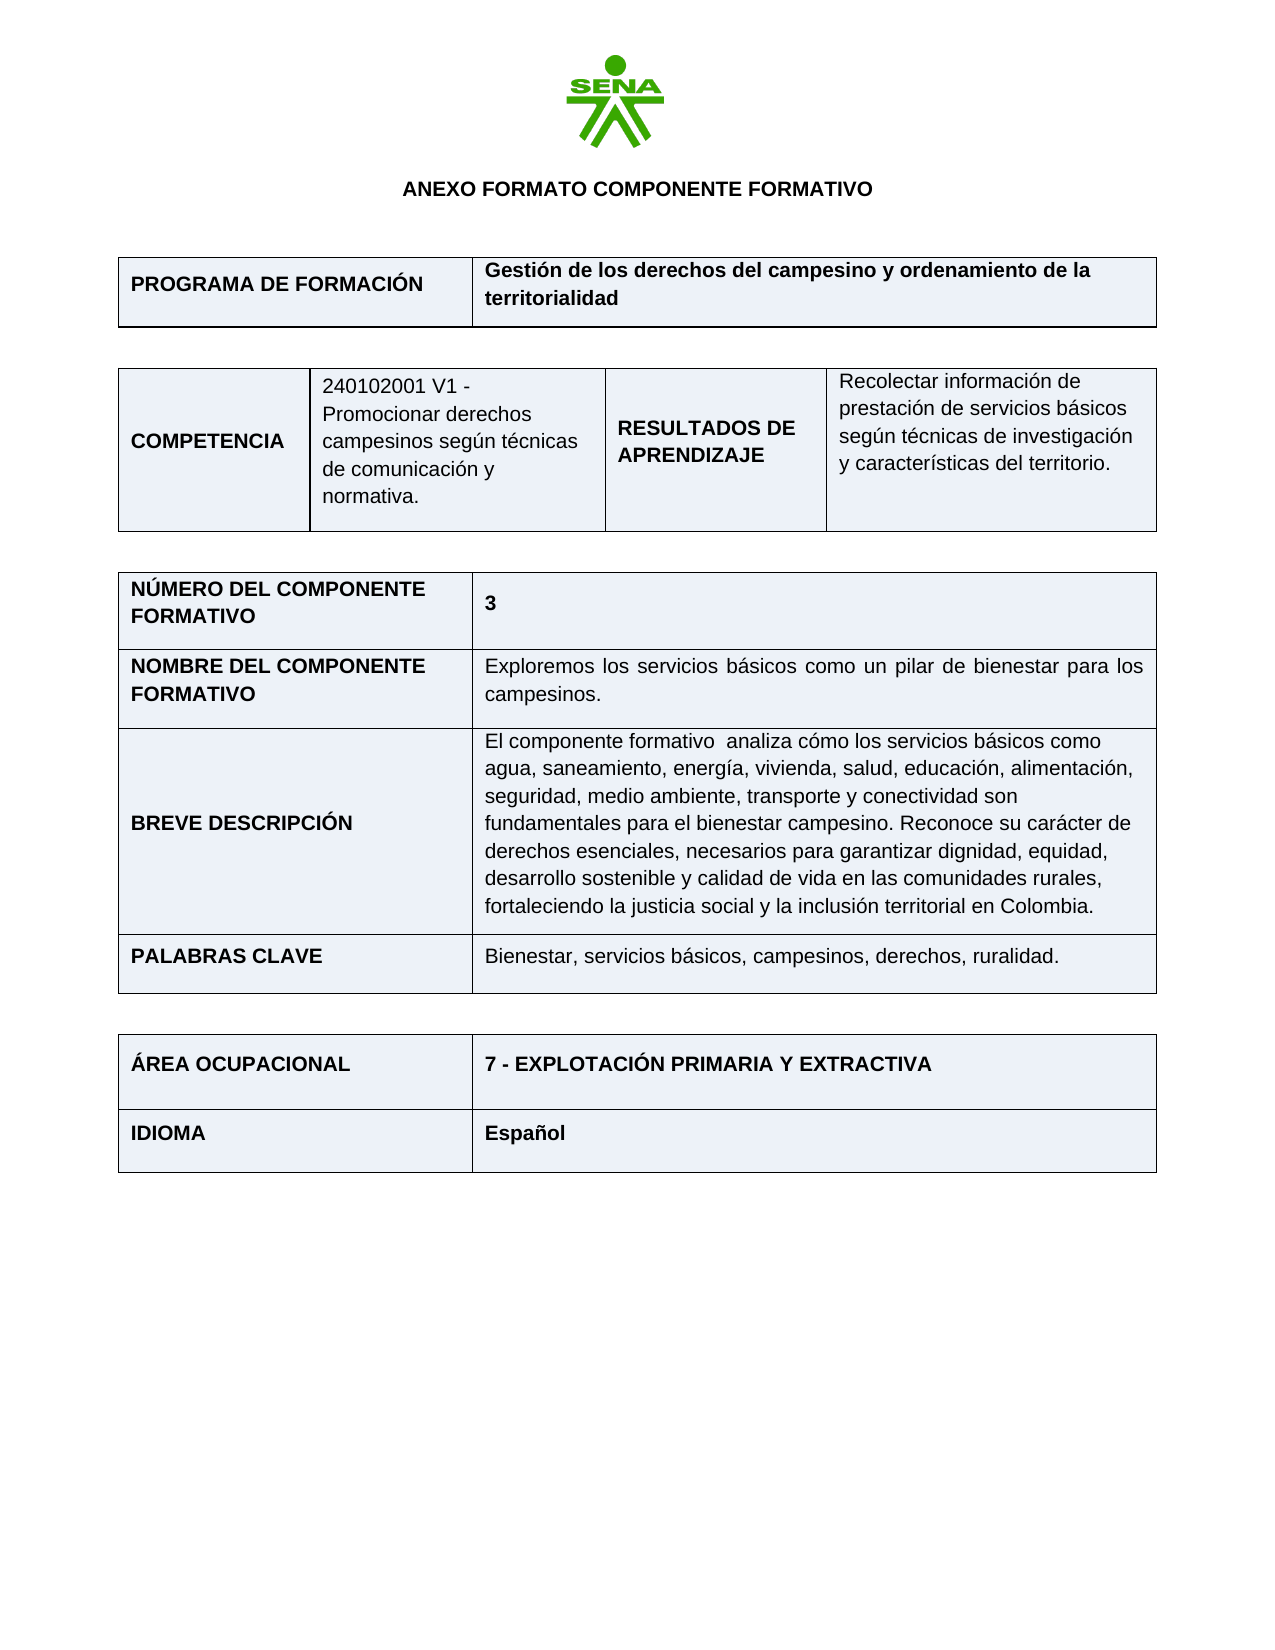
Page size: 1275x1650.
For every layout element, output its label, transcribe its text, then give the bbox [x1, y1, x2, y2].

table_cell NOMBRE DEL COMPONENTE FORMATIVO [119, 650, 472, 727]
table_header 7 - EXPLOTACIÓN PRIMARIA Y EXTRACTIVA [473, 1035, 1156, 1109]
table_cell PALABRAS CLAVE [119, 935, 472, 993]
picture [566, 55, 664, 148]
table_cell El componente formativo analiza cómo los servicios básicos como agua, saneamiento, energía, vivienda, salud, educación, alimentación, seguridad, medio ambiente, transporte y conectividad son fundamentales para el bienestar campesino. Reconoce su carácter de derechos esenciales, necesarios para garantizar dignidad, equidad, desarrollo sostenible y calidad de vida en las comunidades rurales, fortaleciendo la justicia social y la inclusión territorial en Colombia. [473, 729, 1156, 934]
table_header RESULTADOS DE APRENDIZAJE [606, 369, 826, 531]
table_header ÁREA OCUPACIONAL [119, 1035, 472, 1109]
table_header 3 [473, 573, 1156, 649]
table_cell Exploremos los servicios básicos como un pilar de bienestar para los campesinos. [473, 650, 1156, 727]
table_header NÚMERO DEL COMPONENTE FORMATIVO [119, 573, 472, 649]
table_header PROGRAMA DE FORMACIÓN [119, 258, 472, 326]
table_cell BREVE DESCRIPCIÓN [119, 729, 472, 934]
table_cell Bienestar, servicios básicos, campesinos, derechos, ruralidad. [473, 935, 1156, 993]
table_cell Español [473, 1110, 1156, 1172]
table_header 240102001 V1 - Promocionar derechos campesinos según técnicas de comunicación y normativa. [311, 369, 605, 531]
table_cell IDIOMA [119, 1110, 472, 1172]
text ANEXO FORMATO COMPONENTE FORMATIVO [118, 177, 1157, 201]
table_header Gestión de los derechos del campesino y ordenamiento de la territorialidad [473, 258, 1156, 326]
table_header Recolectar información de prestación de servicios básicos según técnicas de investigación y características del territorio. [827, 369, 1156, 531]
table_header COMPETENCIA [119, 369, 309, 531]
